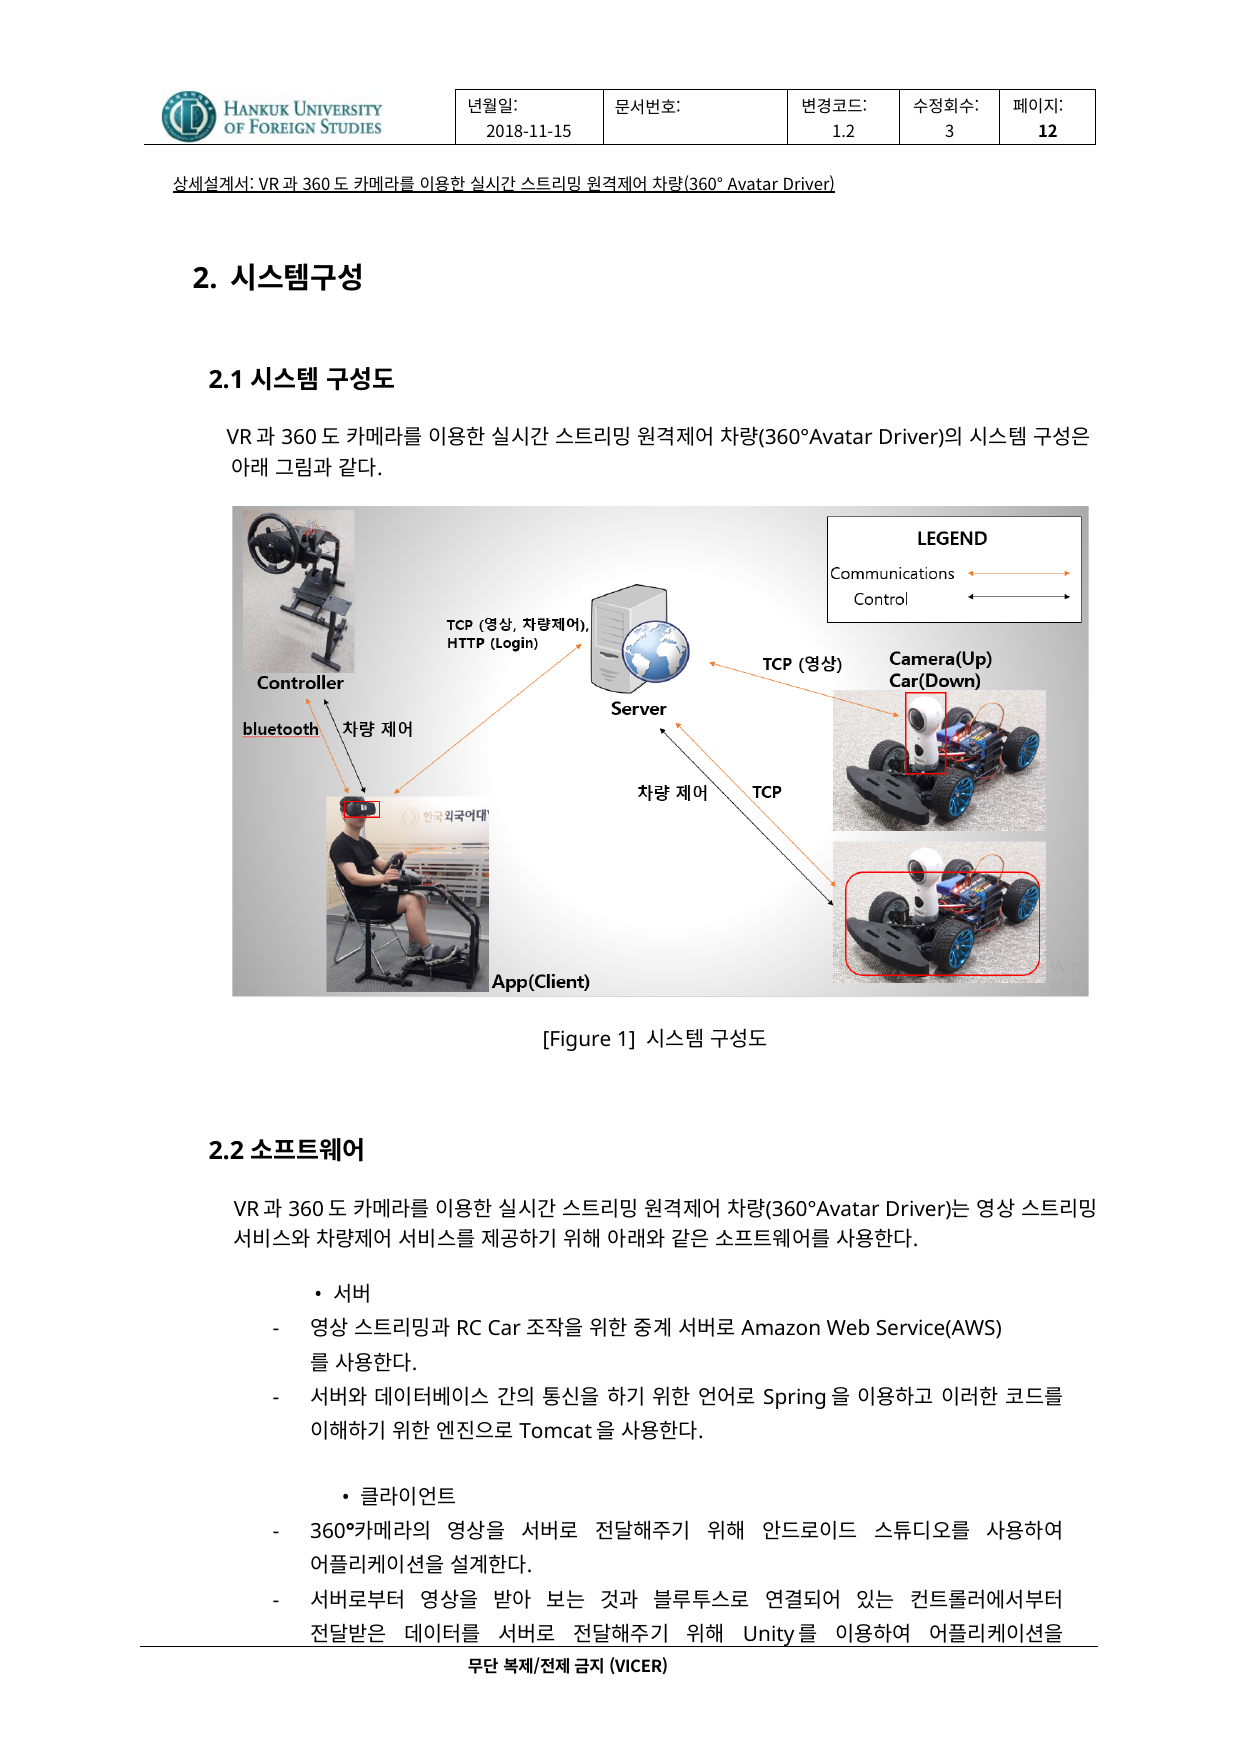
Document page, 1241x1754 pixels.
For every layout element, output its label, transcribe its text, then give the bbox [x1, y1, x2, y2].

text • 클라이언트 [217, 1480, 1063, 1511]
text 를 사용한다. [310, 1346, 1063, 1376]
text VR과 360도 카메라를 이용한 실시간 스트리밍 원격제어 차량(360°Avatar Driver)의 시스템 구성은 아래 그림과 같다. [210, 421, 1109, 481]
list 서버로부터 영상을 받아 보는 것과 블루투스로 연결되어 있는 컨트롤러에서부터 전달받은 데이터를 서버로 전달해주기 위해 Unity를 이용하여 어플리케이션을 설계한다. [272, 1583, 1063, 1647]
text 2.1 시스템 구성도 [208, 359, 1109, 396]
text [Figure 1] 시스템 구성도 [200, 1022, 1109, 1052]
list 360°카메라의 영상을 서버로 전달해주기 위해 안드로이드 스튜디오를 사용하여 어플리케이션을 설계한다. [272, 1514, 1063, 1579]
picture [161, 89, 383, 143]
list 서버와 데이터베이스 간의 통신을 하기 위한 언어로 Spring을 이용하고 이러한 코드를 이해하기 위한 엔진으로 Tomcat을 사용한다. [272, 1380, 1063, 1444]
picture [232, 506, 1089, 997]
text 2.2 소프트웨어 [208, 1131, 1109, 1167]
text VR과 360도 카메라를 이용한 실시간 스트리밍 원격제어 차량(360°Avatar Driver)는 영상 스트리밍 서비스와 차량제어 서비스를 제공하기 위해 아래와 같은 소프트웨어를 사용한다. [233, 1192, 1109, 1252]
text • 서버 [217, 1277, 1063, 1308]
list 영상 스트리밍과 RC Car 조작을 위한 중계 서버로 Amazon Web Service(AWS) [272, 1312, 1063, 1342]
list 시스템구성 [192, 255, 792, 297]
